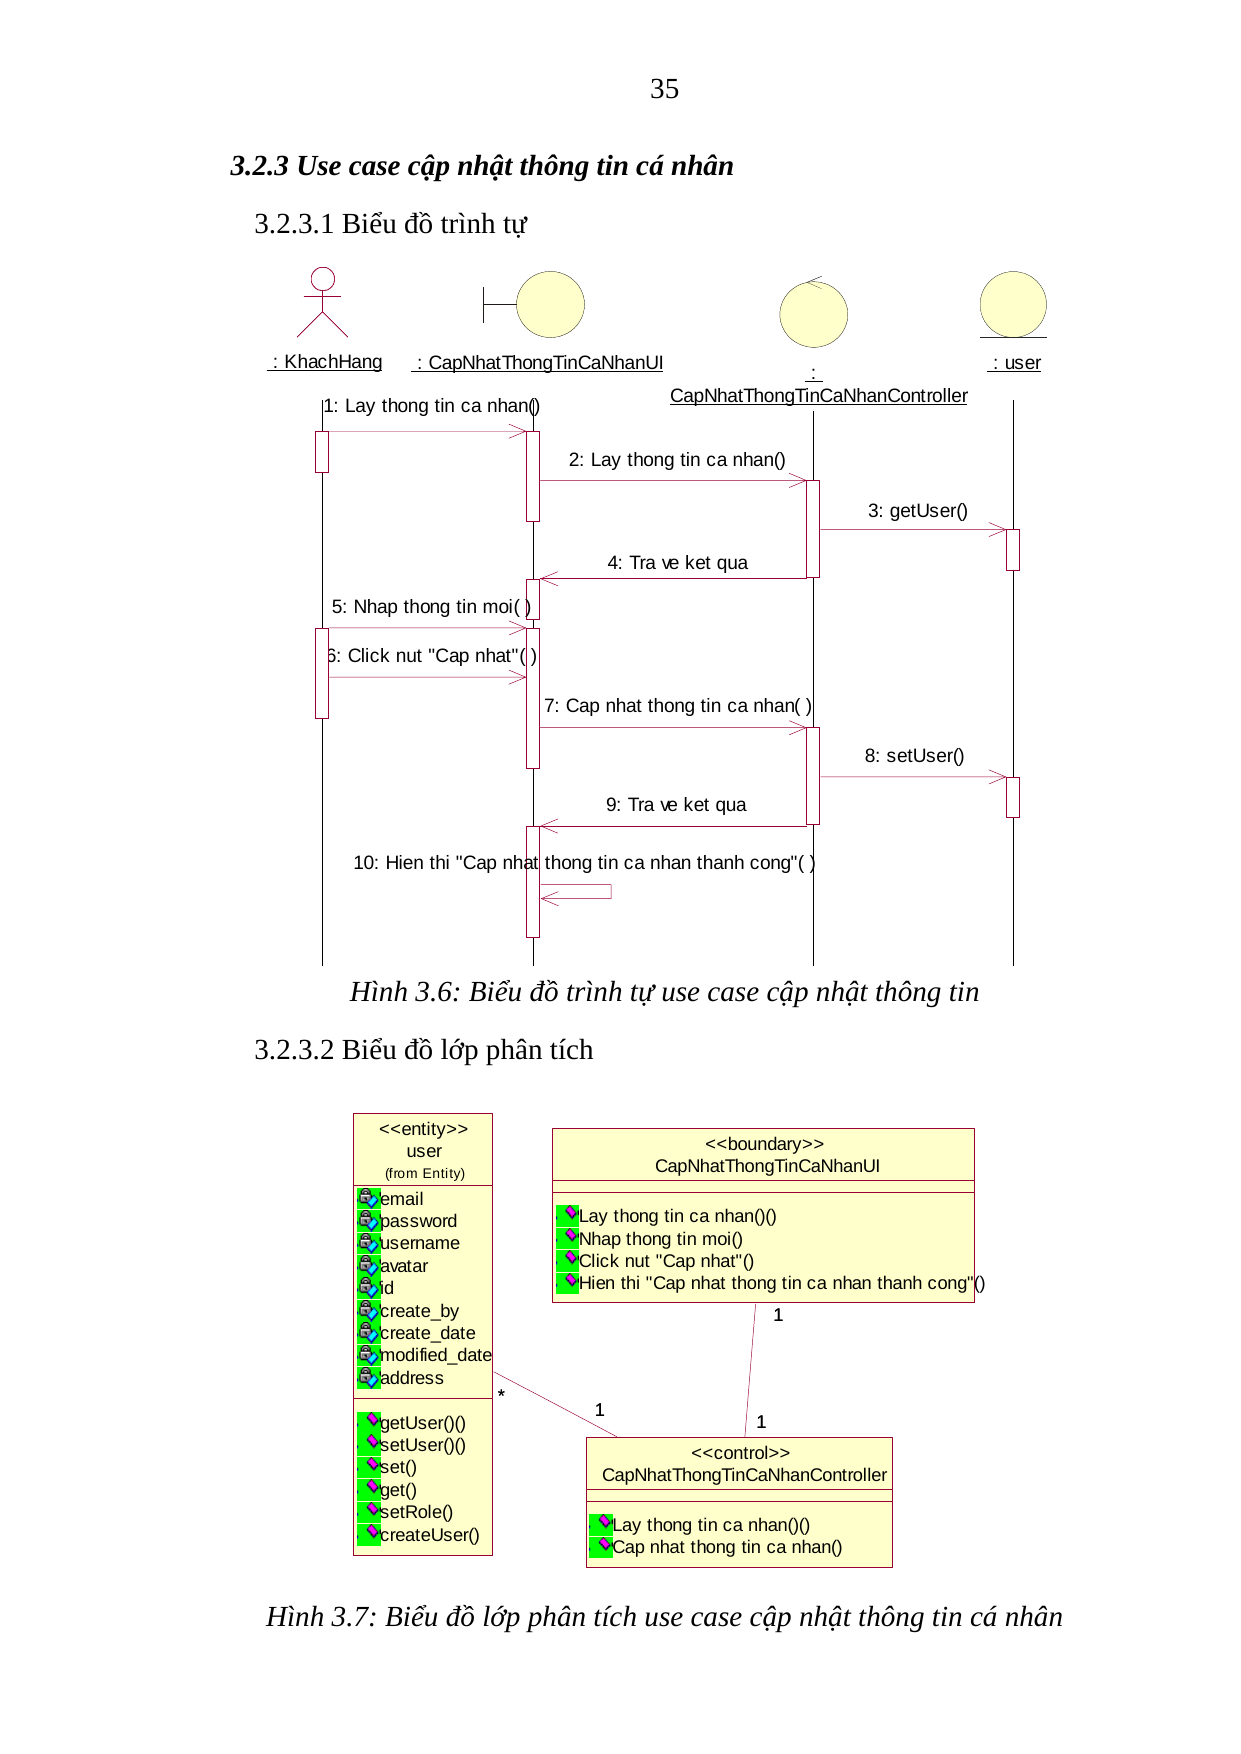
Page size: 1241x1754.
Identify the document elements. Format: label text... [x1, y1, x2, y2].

subtitle Use case cập nhật thông tin cá nhân [207, 148, 1122, 181]
subtitle Biểu đồ lớp phân tích [207, 1032, 1122, 1066]
subtitle Biểu đồ trình tự [207, 206, 1122, 240]
